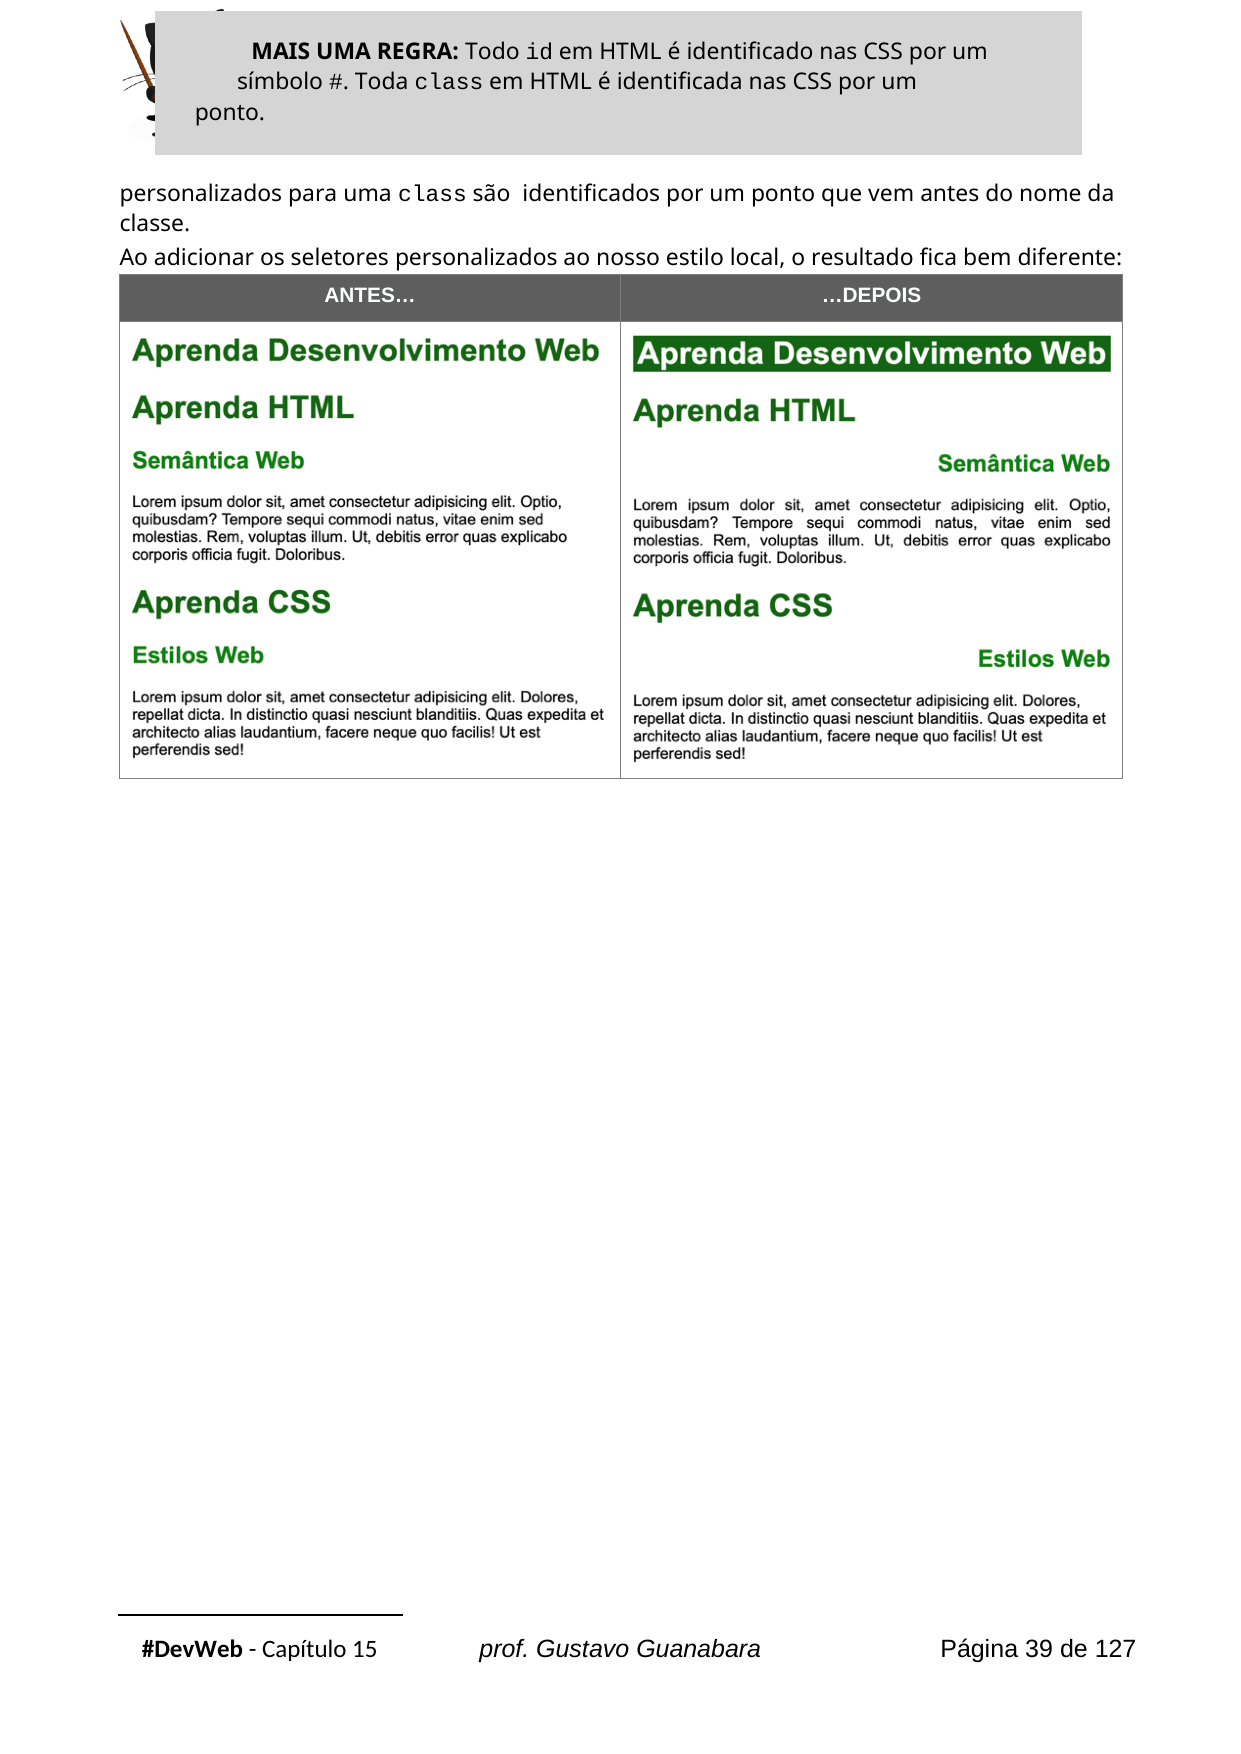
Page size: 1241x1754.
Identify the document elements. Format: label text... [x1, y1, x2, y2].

table_header …DEPOIS [621, 275, 1122, 321]
table_cell [120, 322, 620, 778]
picture [118, 0, 271, 153]
text personalizados para uma class são identificados por um ponto que vem antes do nome da classe. [119, 117, 1116, 239]
table_header ANTES… [120, 275, 620, 321]
table_header MAIS UMA REGRA: Todo id em HTML é identificado nas CSS por um símbolo #. Toda class em HTML é identificada nas CSS por um ponto. [155, 11, 1082, 155]
picture [127, 330, 612, 763]
table_cell [621, 322, 1122, 778]
text Ao adicionar os seletores personalizados ao nosso estilo local, o resultado fica bem diferente: [119, 241, 1130, 272]
picture [629, 330, 1114, 766]
